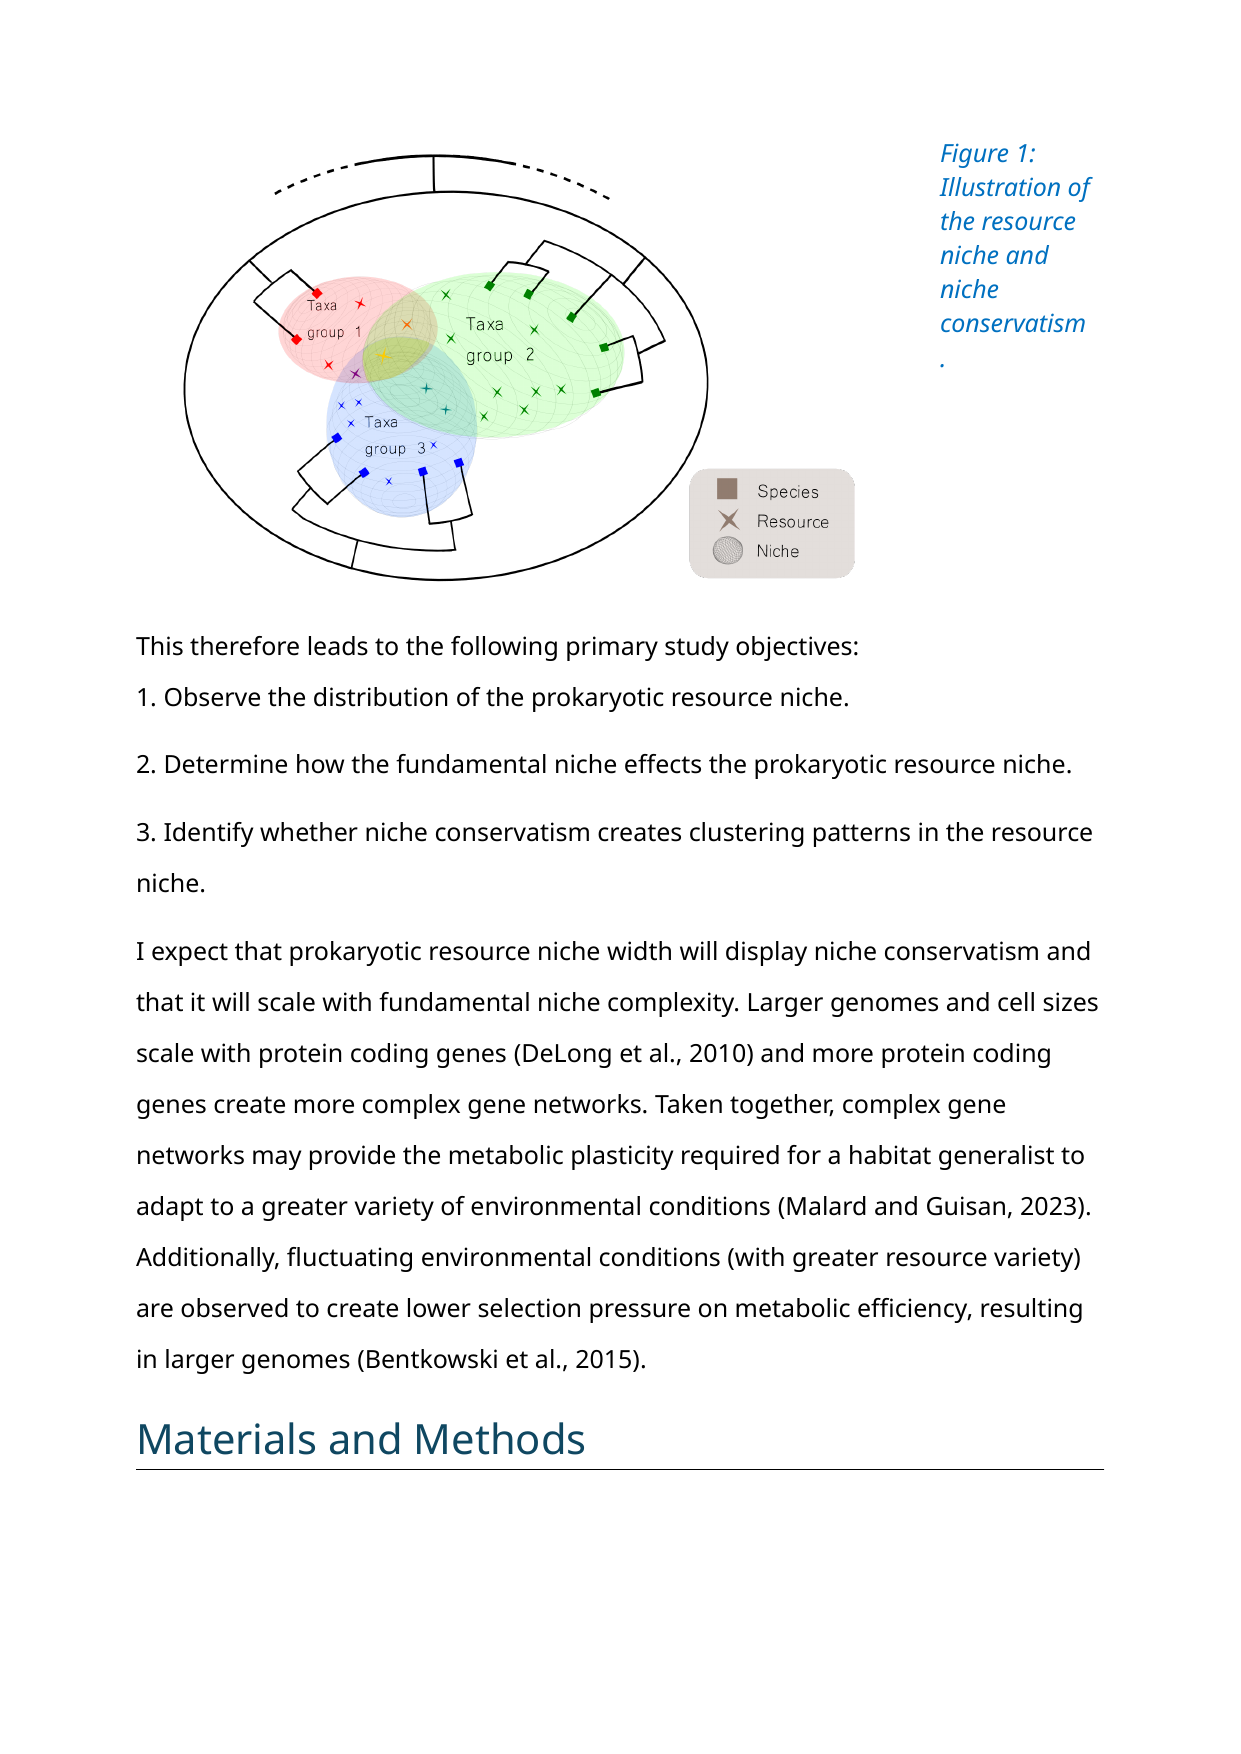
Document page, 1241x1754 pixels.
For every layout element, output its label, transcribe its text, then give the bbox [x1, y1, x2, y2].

picture [147, 135, 888, 616]
table_header [136, 136, 899, 628]
subtitle Materials and Methods [136, 1410, 1104, 1469]
table_header Figure 1: Illustration of the resource niche and niche conservatism. [899, 136, 1104, 628]
text 3. Identify whether niche conservatism creates clustering patterns in the resource niche. [136, 815, 1104, 900]
text 2. Determine how the fundamental niche effects the prokaryotic resource niche. [136, 747, 1104, 781]
text This therefore leads to the following primary study objectives: 1. Observe the distribution of the prokaryotic resource niche. [136, 628, 1104, 713]
text I expect that prokaryotic resource niche width will display niche conservatism and that it will scale with fundamental niche complexity. Larger genomes and cell sizes scale with protein coding genes (DeLong et al., 2010) and more protein coding genes create more complex gene networks. Taken together, complex gene networks may provide the metabolic plasticity required for a habitat generalist to adapt to a greater variety of environmental conditions (Malard and Guisan, 2023). Additionally, fluctuating environmental conditions (with greater resource variety) are observed to create lower selection pressure on metabolic efficiency, resulting in larger genomes (Bentkowski et al., 2015). [136, 934, 1104, 1376]
